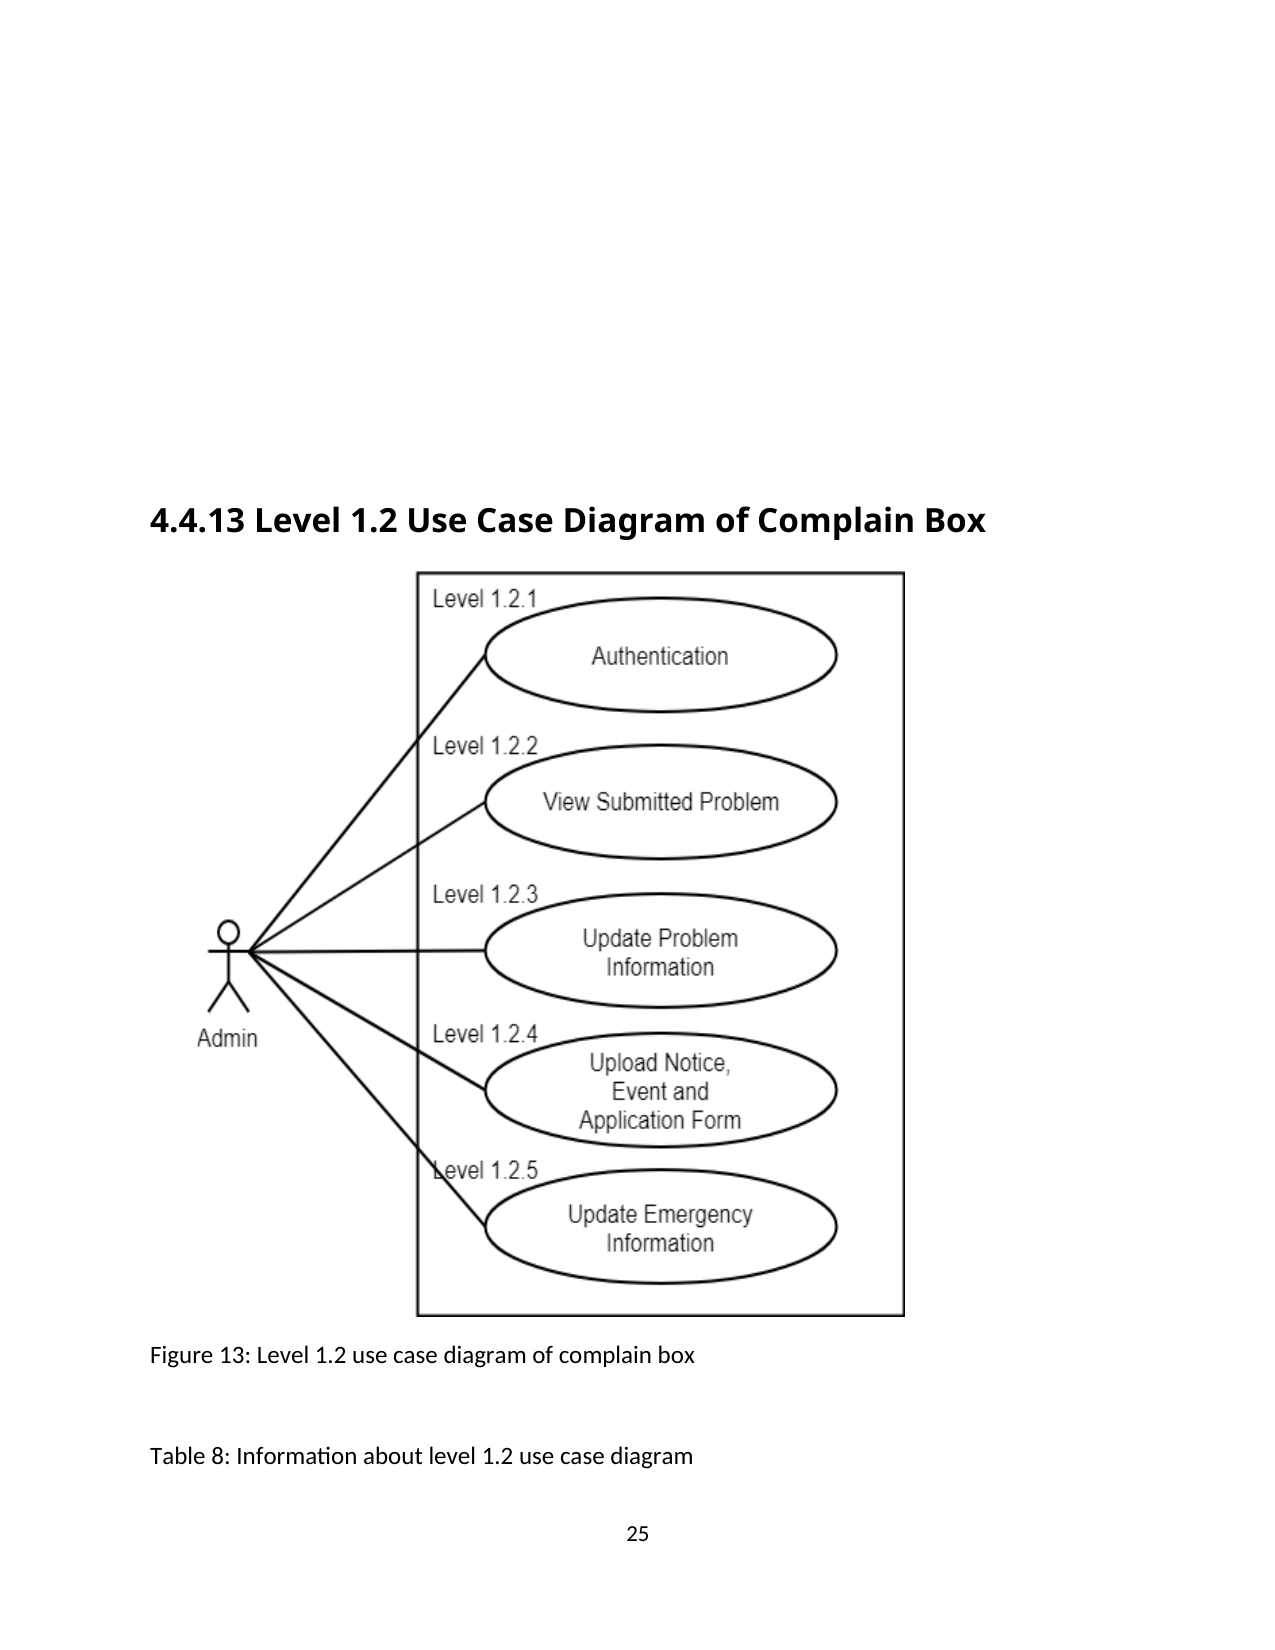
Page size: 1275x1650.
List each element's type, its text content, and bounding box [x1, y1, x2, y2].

picture [197, 571, 905, 1317]
text 4.4.13 Level 1.2 Use Case Diagram of Complain Box [150, 497, 1125, 542]
